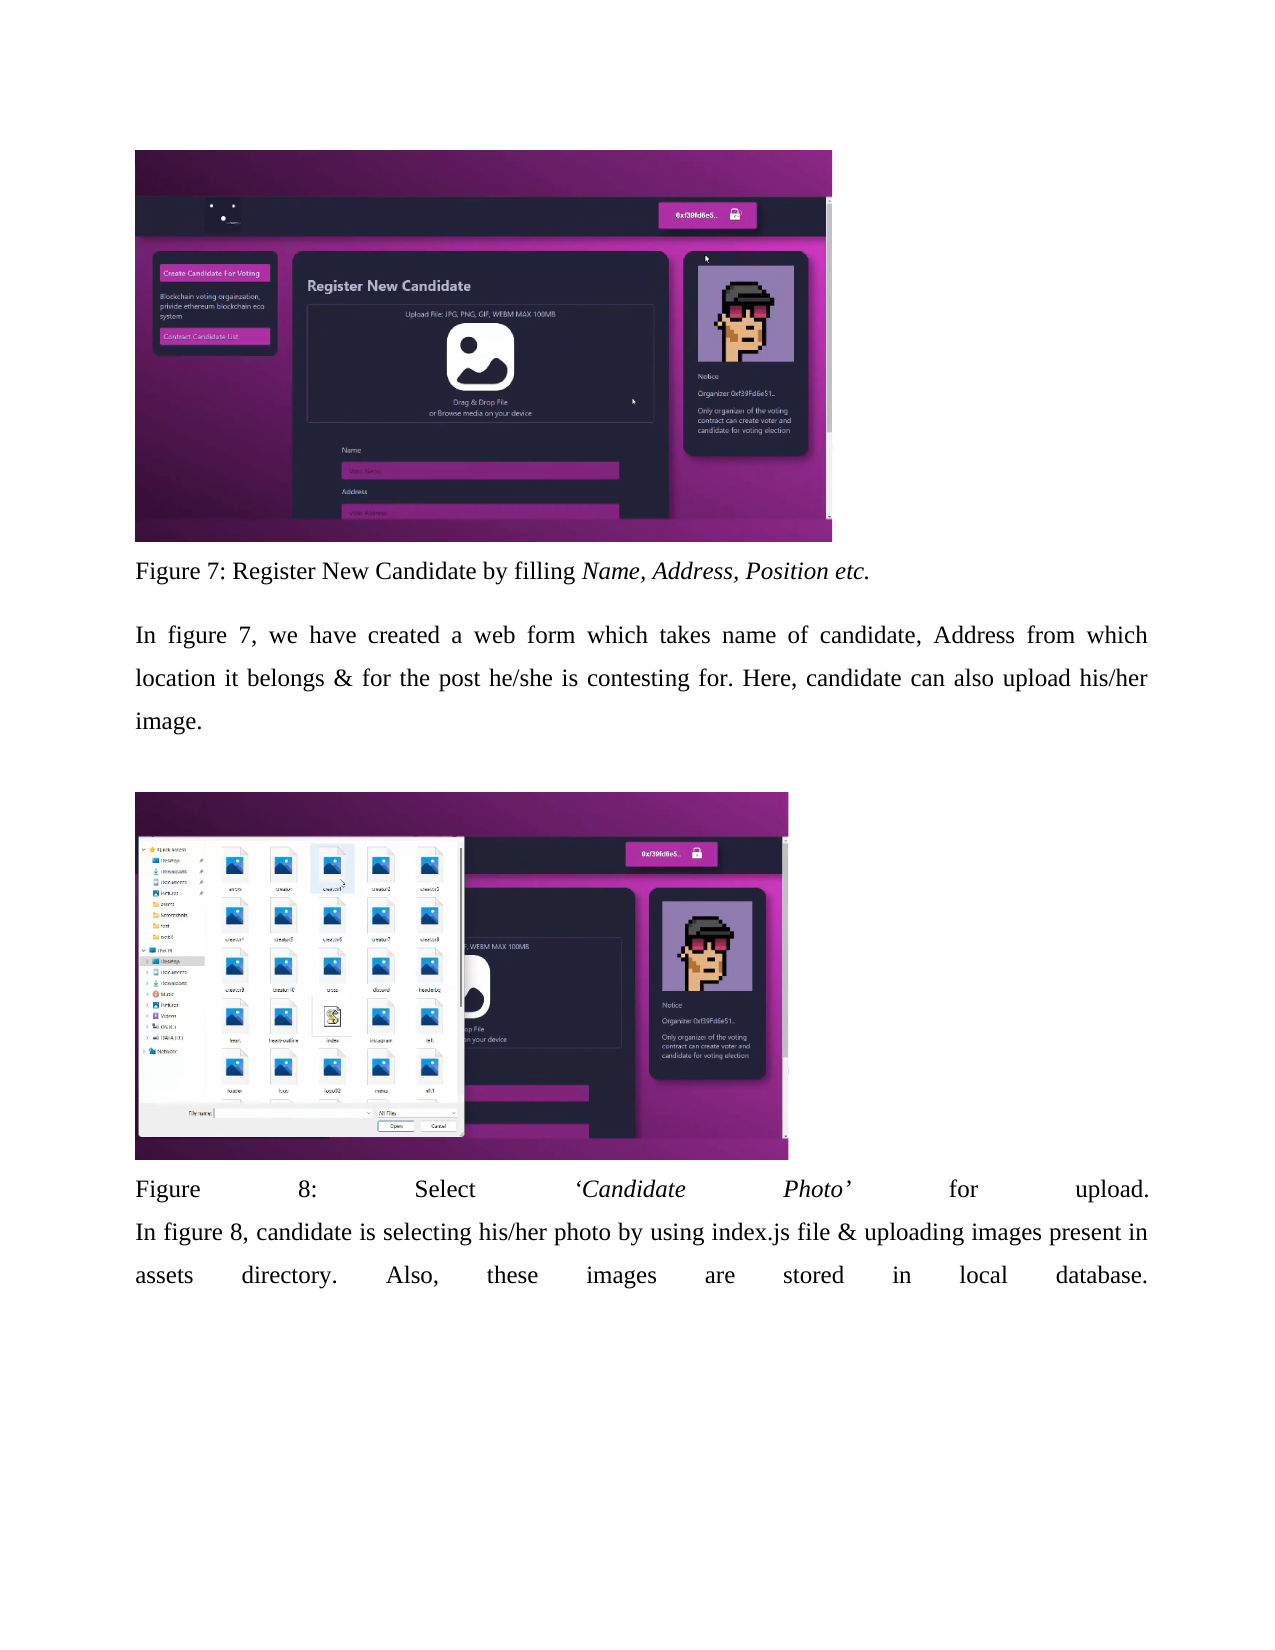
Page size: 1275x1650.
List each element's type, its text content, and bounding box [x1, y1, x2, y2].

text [135, 620, 1149, 1332]
picture [135, 792, 789, 1160]
picture [135, 150, 833, 542]
